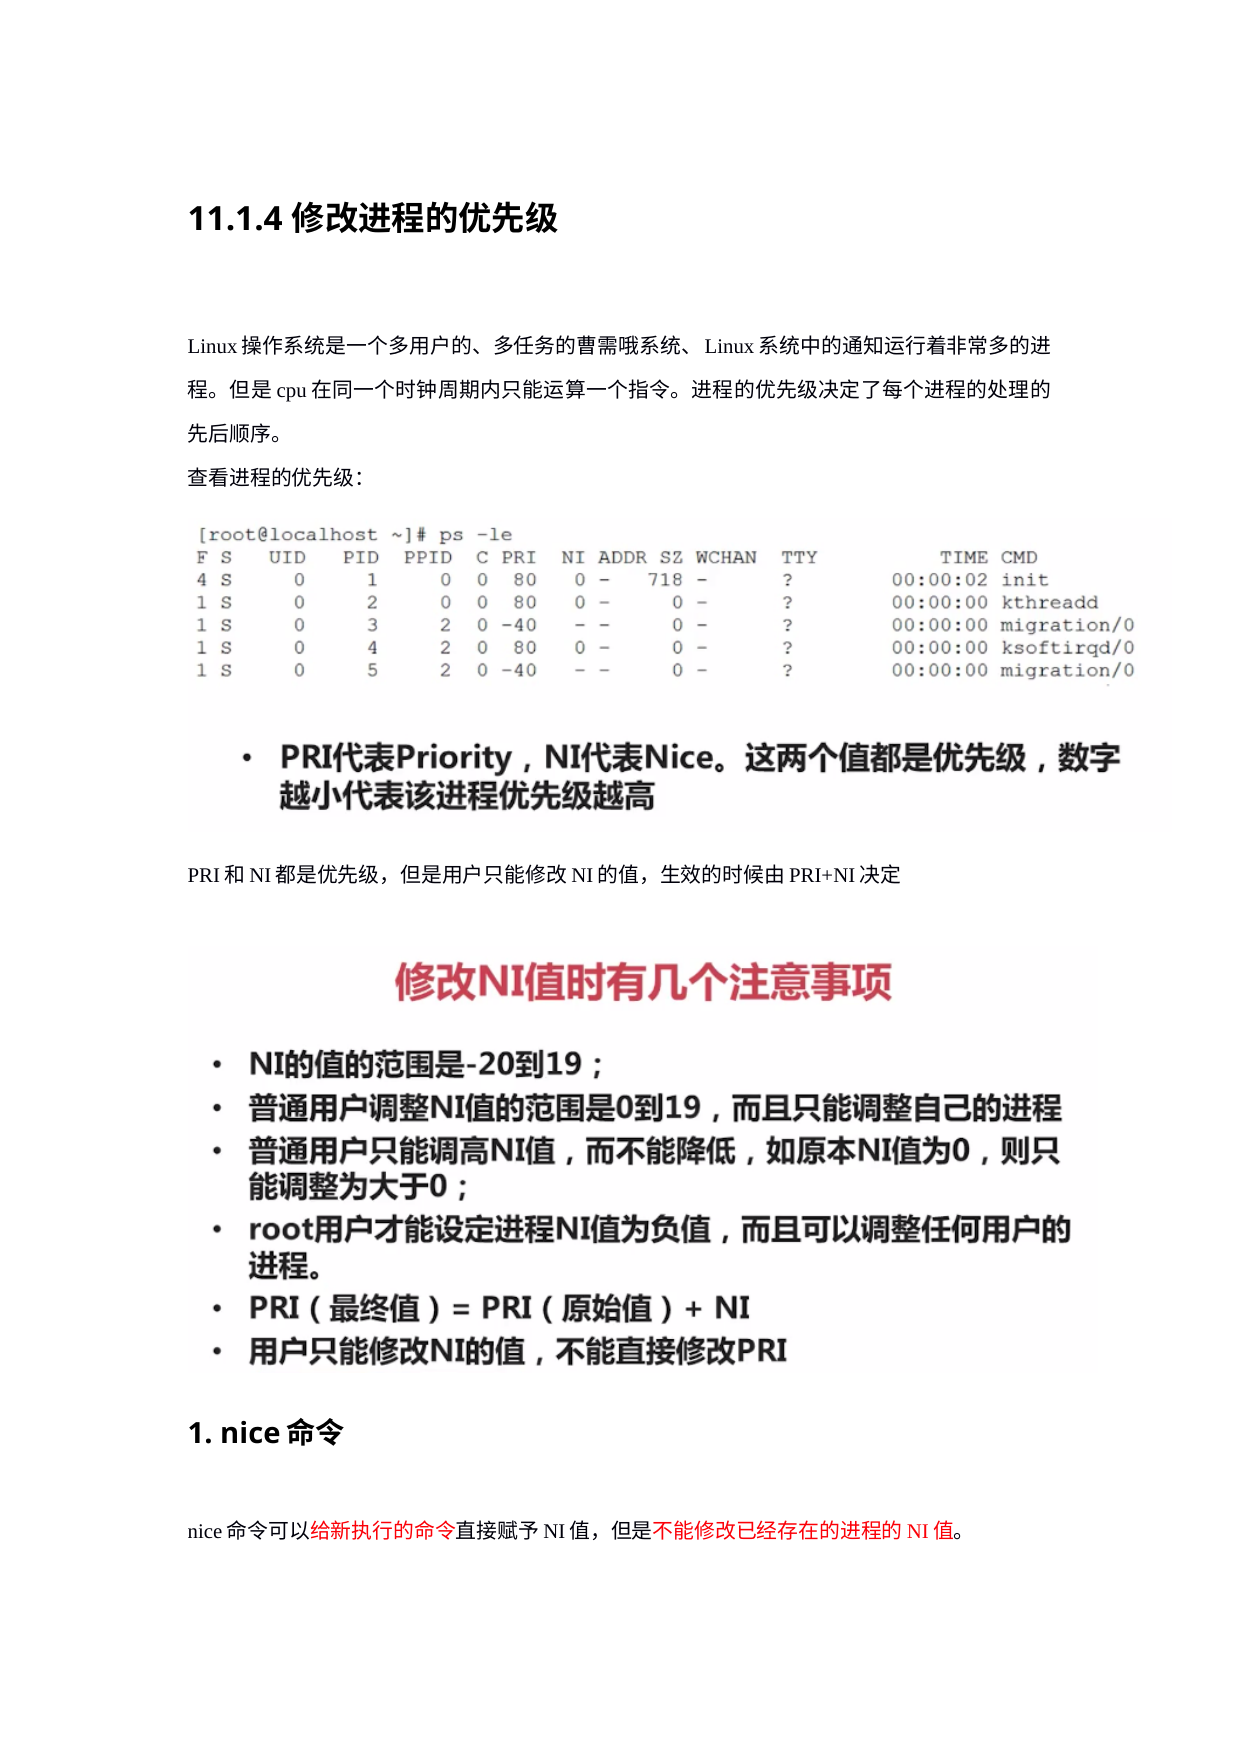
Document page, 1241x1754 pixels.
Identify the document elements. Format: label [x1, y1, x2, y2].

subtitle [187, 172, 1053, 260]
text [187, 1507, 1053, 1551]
picture [187, 518, 1172, 832]
picture [187, 946, 1099, 1373]
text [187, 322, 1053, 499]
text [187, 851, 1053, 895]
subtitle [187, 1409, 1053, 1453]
